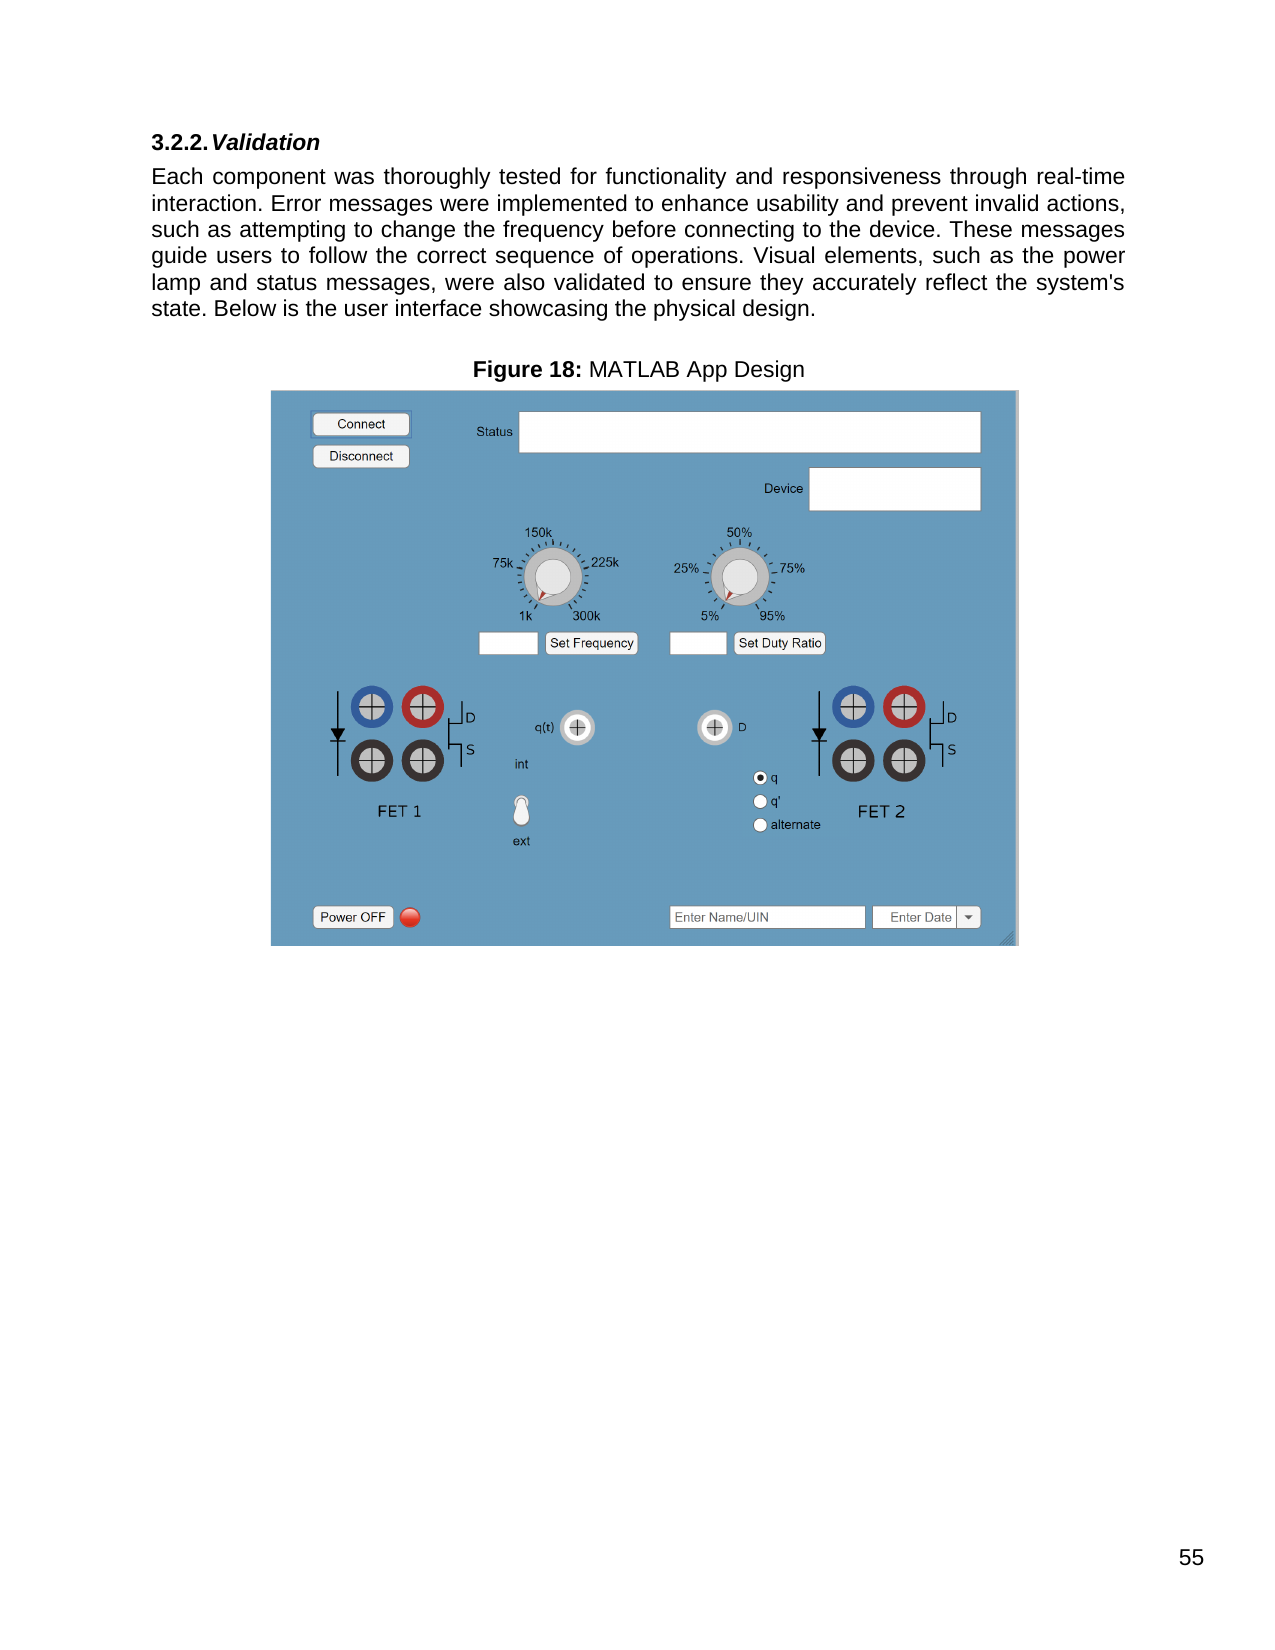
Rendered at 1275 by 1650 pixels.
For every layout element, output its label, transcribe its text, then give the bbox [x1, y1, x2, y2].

subtitle Validation [151, 129, 1204, 156]
text Each component was thoroughly tested for functionality and responsiveness through real-time interaction. Error messages were implemented to enhance usability and prevent invalid actions, such as attempting to change the frequency before connecting to the device. These messages guide users to follow the correct sequence of operations. Visual elements, such as the power lamp and status messages, were also validated to ensure they accurately reflect the system's state. Below is the user interface showcasing the physical design. [151, 163, 1126, 321]
text Figure 18: MATLAB App Design [151, 356, 1126, 383]
picture [270, 390, 1019, 946]
